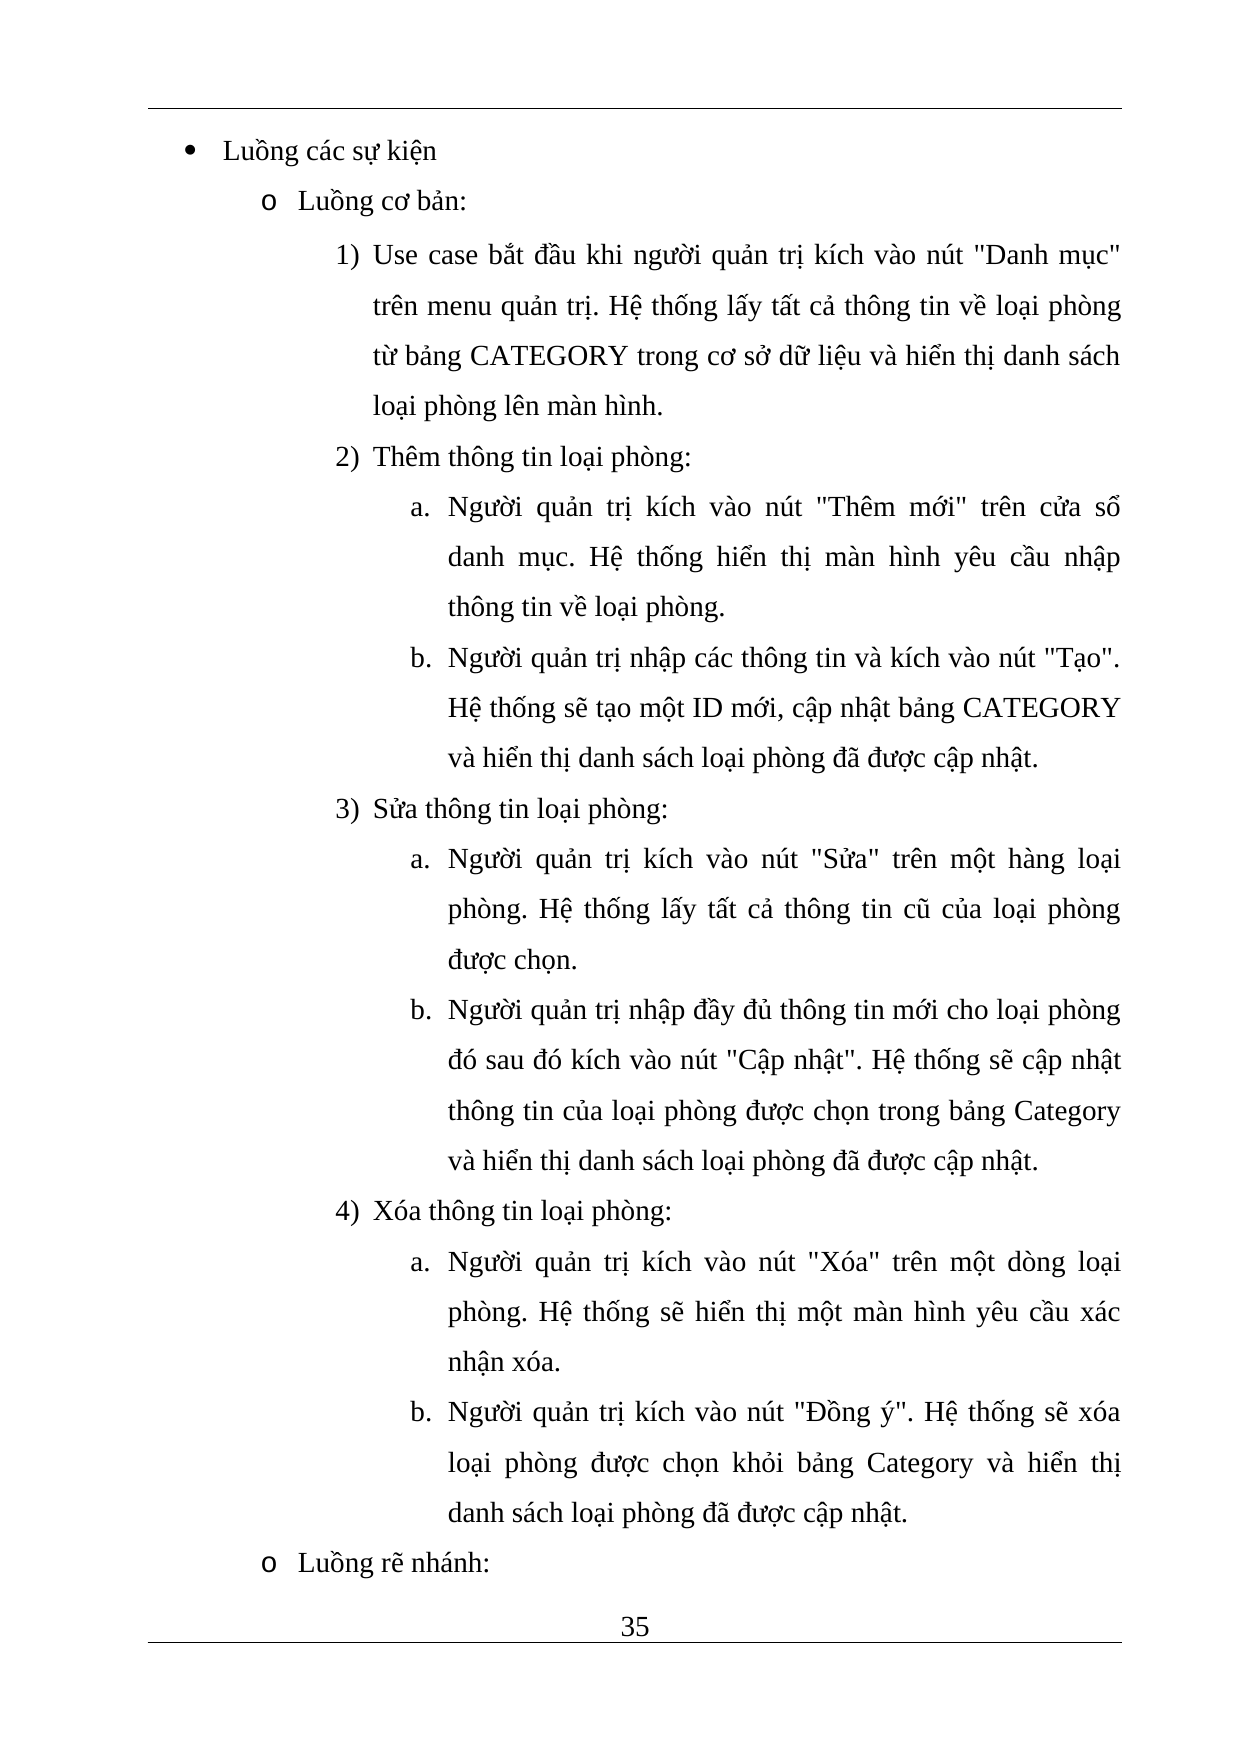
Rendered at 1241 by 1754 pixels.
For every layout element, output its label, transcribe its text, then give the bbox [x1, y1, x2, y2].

list Luồng rẽ nhánh: [260, 1546, 1122, 1582]
list Người quản trị nhập các thông tin và kích vào nút "Tạo". Hệ thống sẽ tạo một ID mới, cập nhật bảng CATEGORY và hiển thị danh sách loại phòng đã được cập nhật. [410, 640, 1122, 774]
list Người quản trị kích vào nút "Thêm mới" trên cửa sổ danh mục. Hệ thống hiển thị màn hình yêu cầu nhập thông tin về loại phòng. [410, 489, 1122, 623]
list Người quản trị kích vào nút "Đồng ý". Hệ thống sẽ xóa loại phòng được chọn khỏi bảng Category và hiển thị danh sách loại phòng đã được cập nhật. [410, 1394, 1122, 1529]
list Use case bắt đầu khi người quản trị kích vào nút "Danh mục" trên menu quản trị. Hệ thống lấy tất cả thông tin về loại phòng từ bảng CATEGORY trong cơ sở dữ liệu và hiển thị danh sách loại phòng lên màn hình. [335, 237, 1122, 422]
list Xóa thông tin loại phòng: [335, 1193, 1122, 1227]
list Người quản trị kích vào nút "Xóa" trên một dòng loại phòng. Hệ thống sẽ hiển thị một màn hình yêu cầu xác nhận xóa. [410, 1244, 1122, 1378]
list Sửa thông tin loại phòng: [335, 791, 1122, 824]
list Thêm thông tin loại phòng: [335, 439, 1122, 472]
list Luồng cơ bản: [260, 183, 1122, 219]
list Luồng các sự kiện [185, 133, 1122, 167]
list Người quản trị nhập đầy đủ thông tin mới cho loại phòng đó sau đó kích vào nút "Cập nhật". Hệ thống sẽ cập nhật thông tin của loại phòng được chọn trong bảng Category và hiển thị danh sách loại phòng đã được cập nhật. [410, 992, 1122, 1177]
list Người quản trị kích vào nút "Sửa" trên một hàng loại phòng. Hệ thống lấy tất cả thông tin cũ của loại phòng được chọn. [410, 841, 1122, 975]
